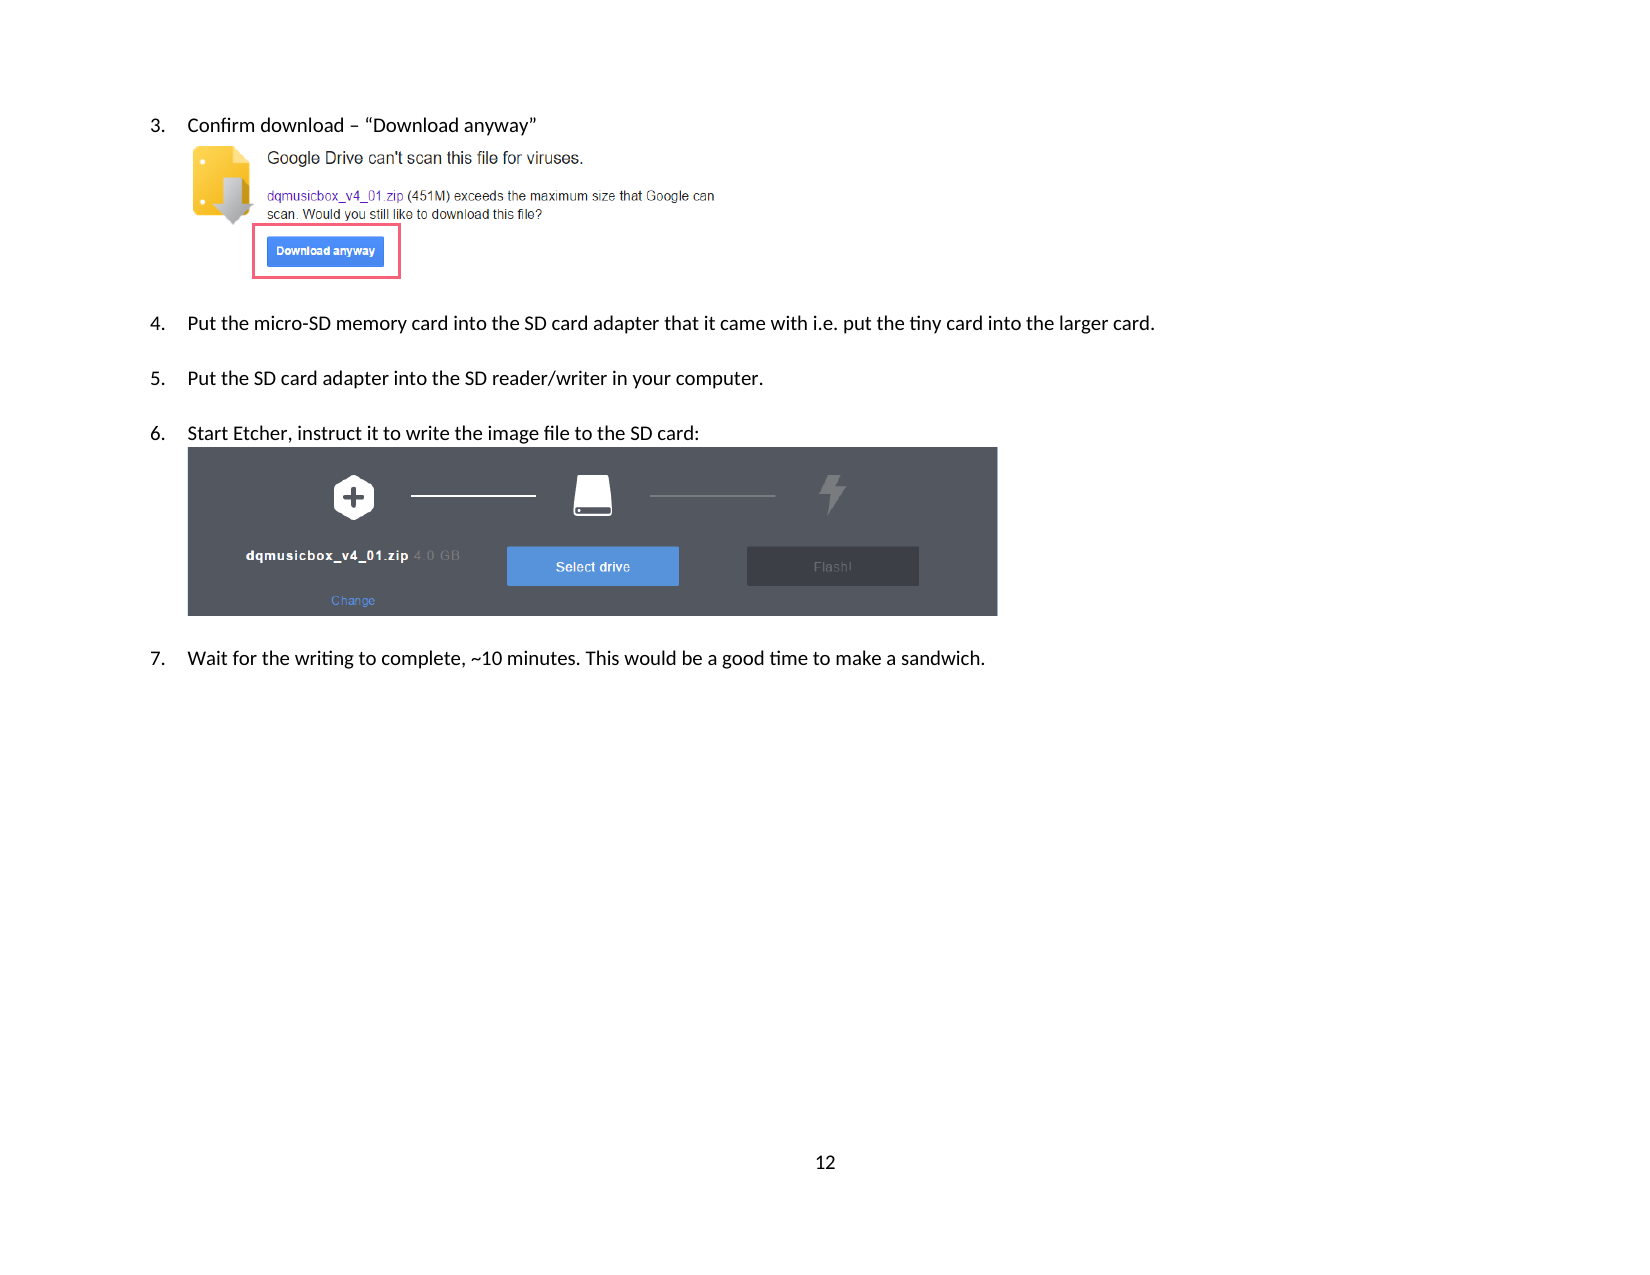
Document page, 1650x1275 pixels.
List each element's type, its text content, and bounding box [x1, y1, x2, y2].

picture [187, 447, 998, 616]
list Put the SD card adapter into the SD reader/writer in your computer. [150, 365, 1537, 418]
picture [187, 139, 729, 282]
list Wait for the writing to complete, ~10 minutes. This would be a good time to make a sandwich. [150, 645, 1537, 698]
list Put the micro-SD memory card into the SD card adapter that it came with i.e. put the tiny card into the larger card. [150, 311, 1537, 363]
